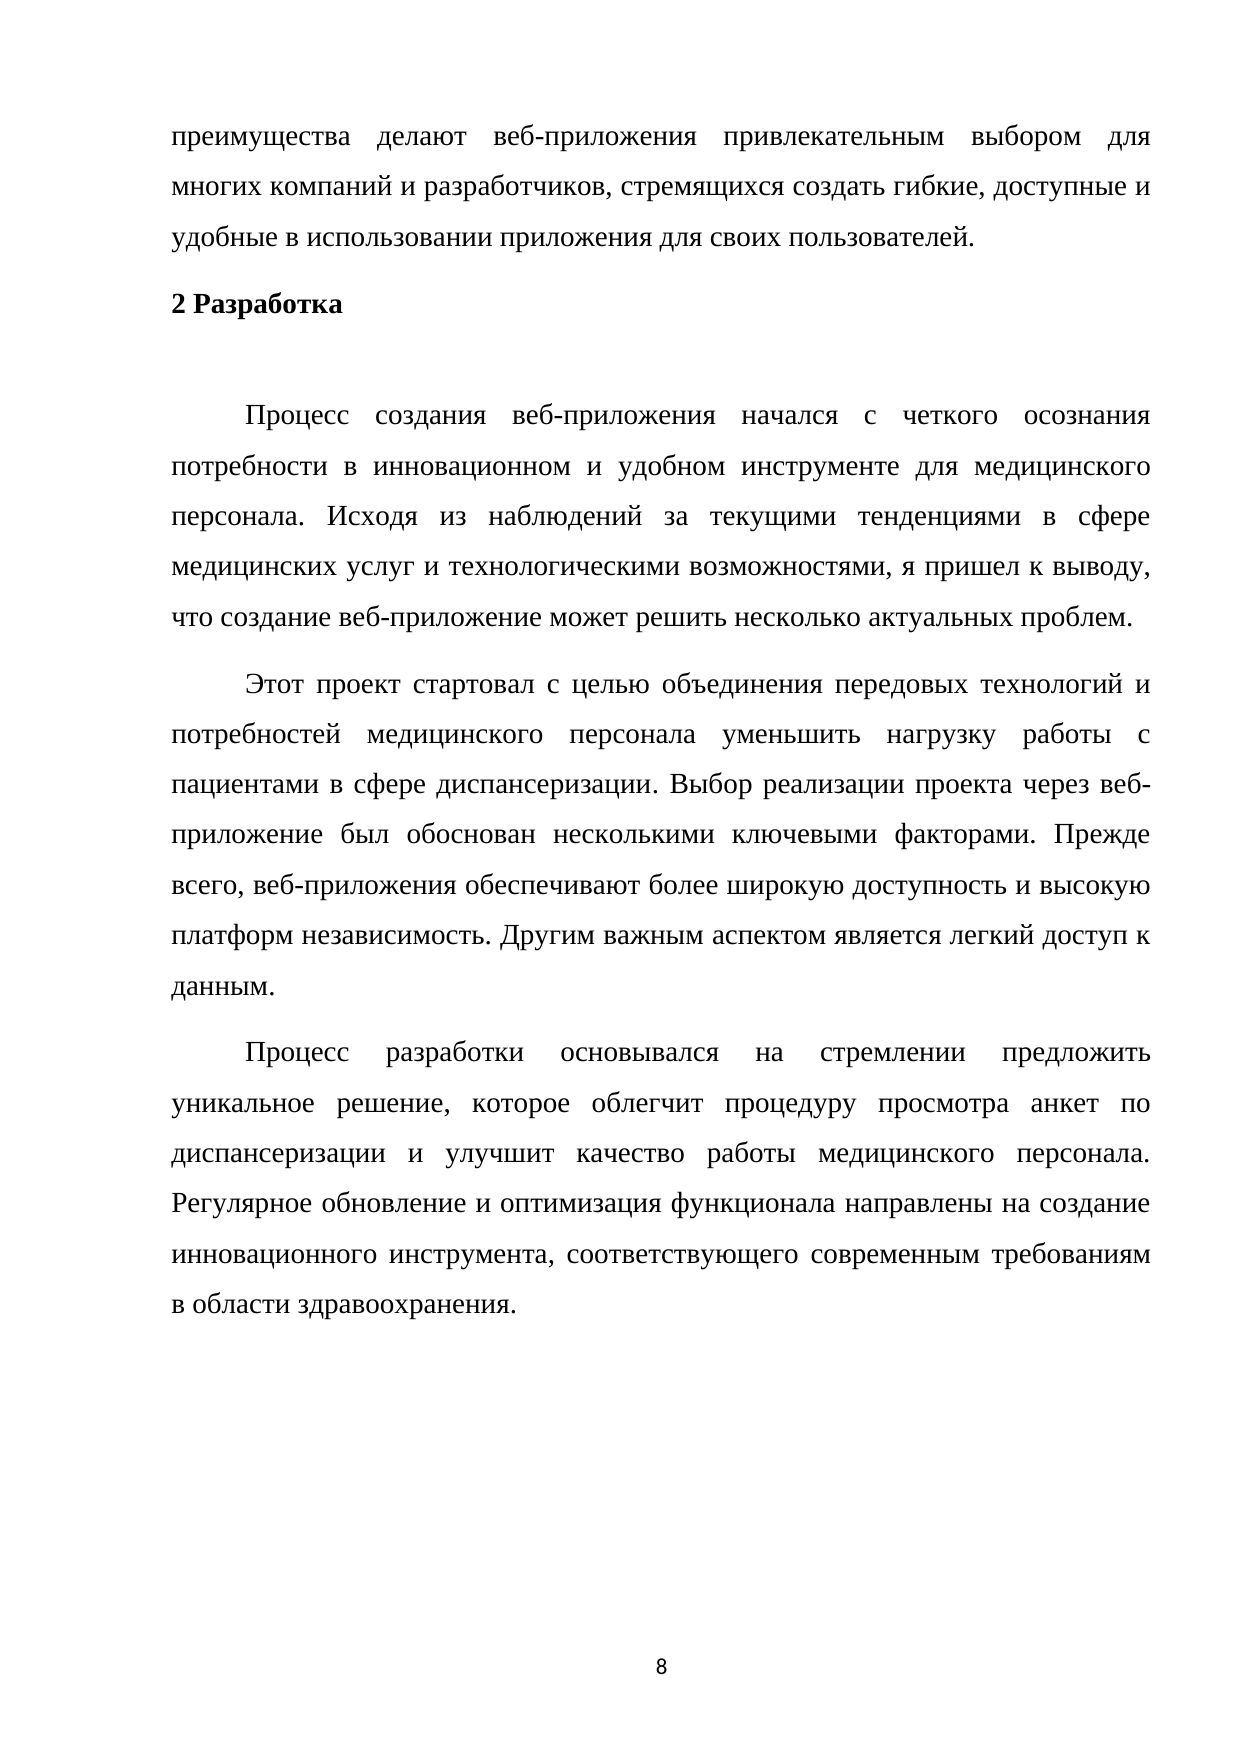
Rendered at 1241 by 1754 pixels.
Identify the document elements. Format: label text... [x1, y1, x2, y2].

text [171, 118, 1152, 252]
text Процесс разработки основывался на стремлении предложить уникальное решение, которое облегчит процедуру просмотра анкет по диспансеризации и улучшит качество работы медицинского персонала. Регулярное обновление и оптимизация функционала направлены на создание инновационного инструмента, соответствующего современным требованиям в области здравоохранения. [171, 1034, 1152, 1320]
text Процесс создания веб-приложения начался с четкого осознания потребности в инновационном и удобном инструменте для медицинского персонала. Исходя из наблюдений за текущими тенденциями в сфере медицинских услуг и технологическими возможностями, я пришел к выводу, что создание веб-приложение может решить несколько актуальных проблем. [171, 353, 1152, 632]
text Этот проект стартовал с целью объединения передовых технологий и потребностей медицинского персонала уменьшить нагрузку работы с пациентами в сфере диспансеризации. Выбор реализации проекта через веб-приложение был обоснован несколькими ключевыми факторами. Прежде всего, веб-приложения обеспечивают более широкую доступность и высокую платформ независимость. Другим важным аспектом является легкий доступ к данным. [171, 666, 1152, 1001]
text 2 Разработка [171, 286, 1152, 319]
